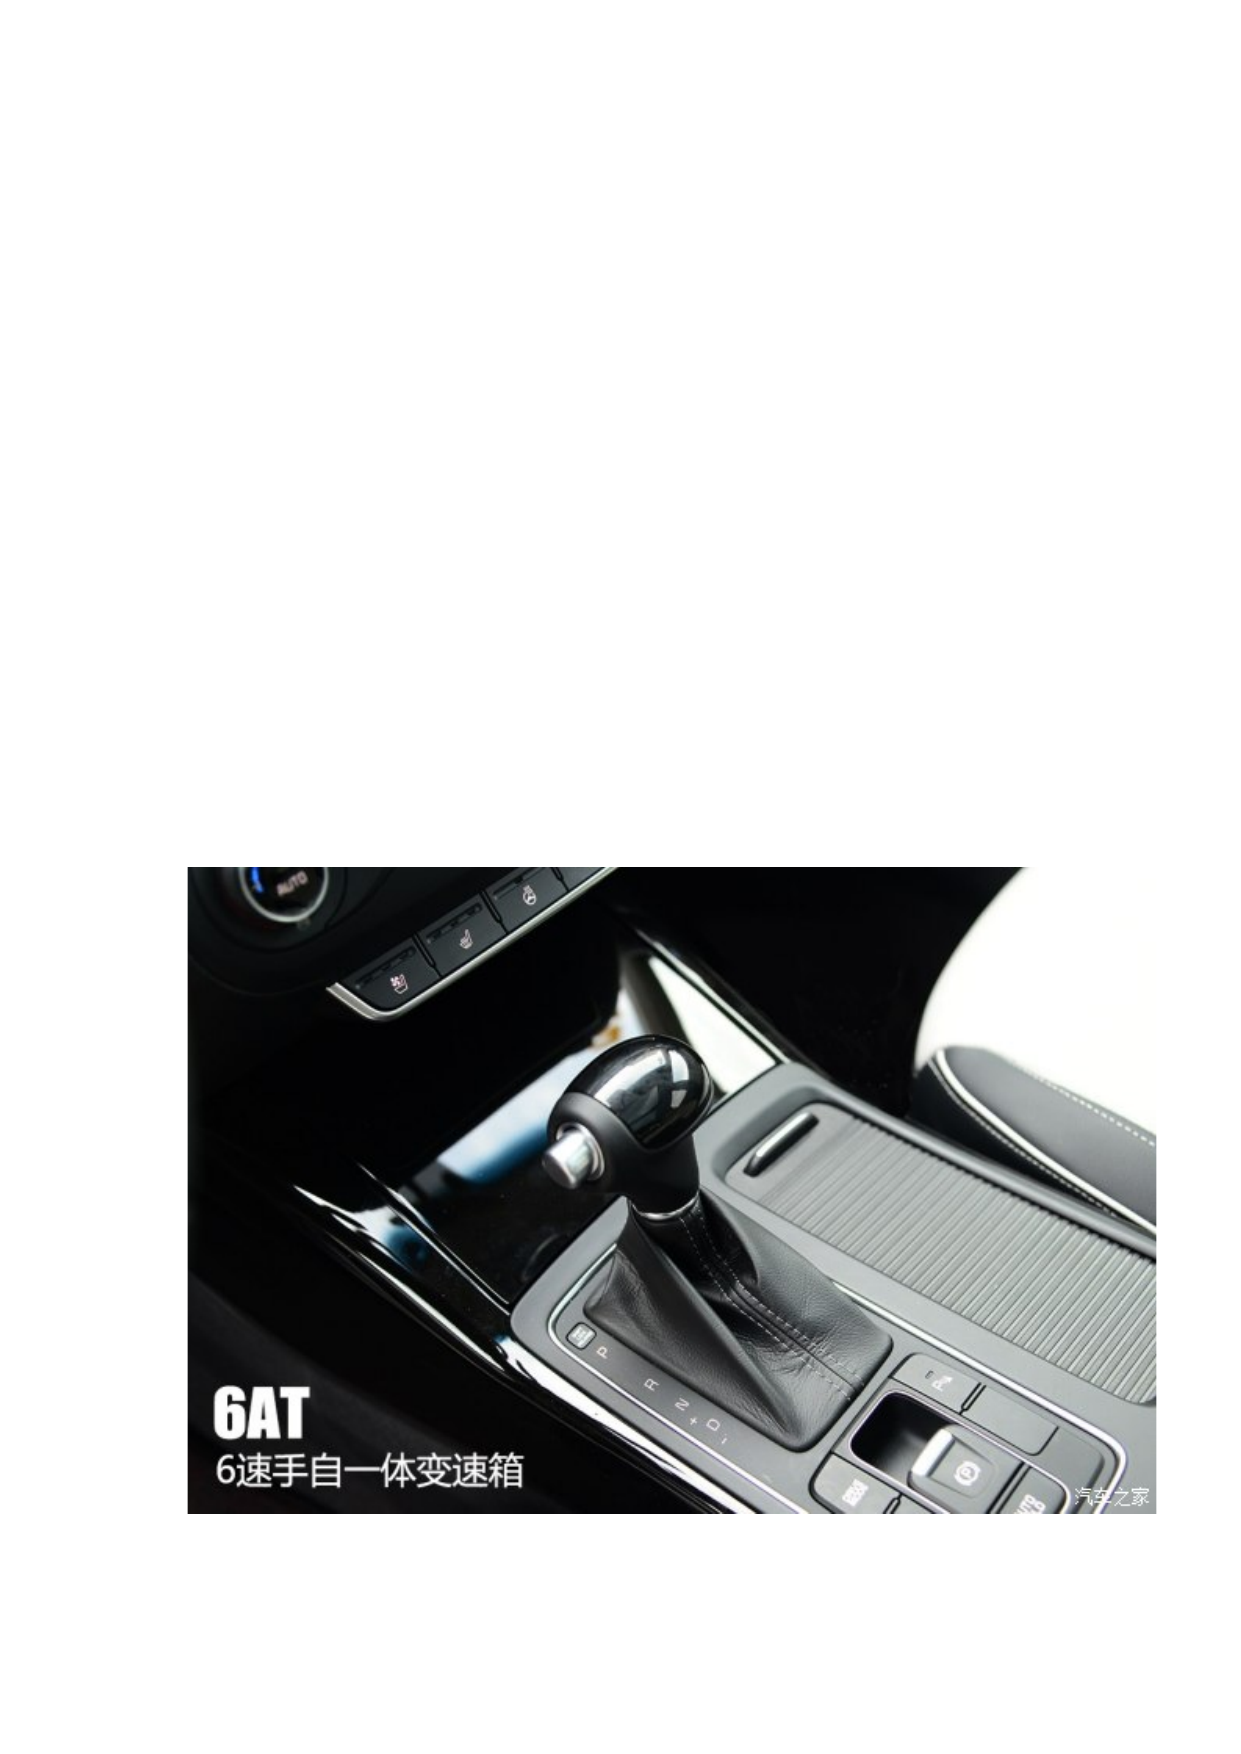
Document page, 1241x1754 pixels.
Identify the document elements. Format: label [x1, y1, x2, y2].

picture [187, 867, 1157, 1514]
